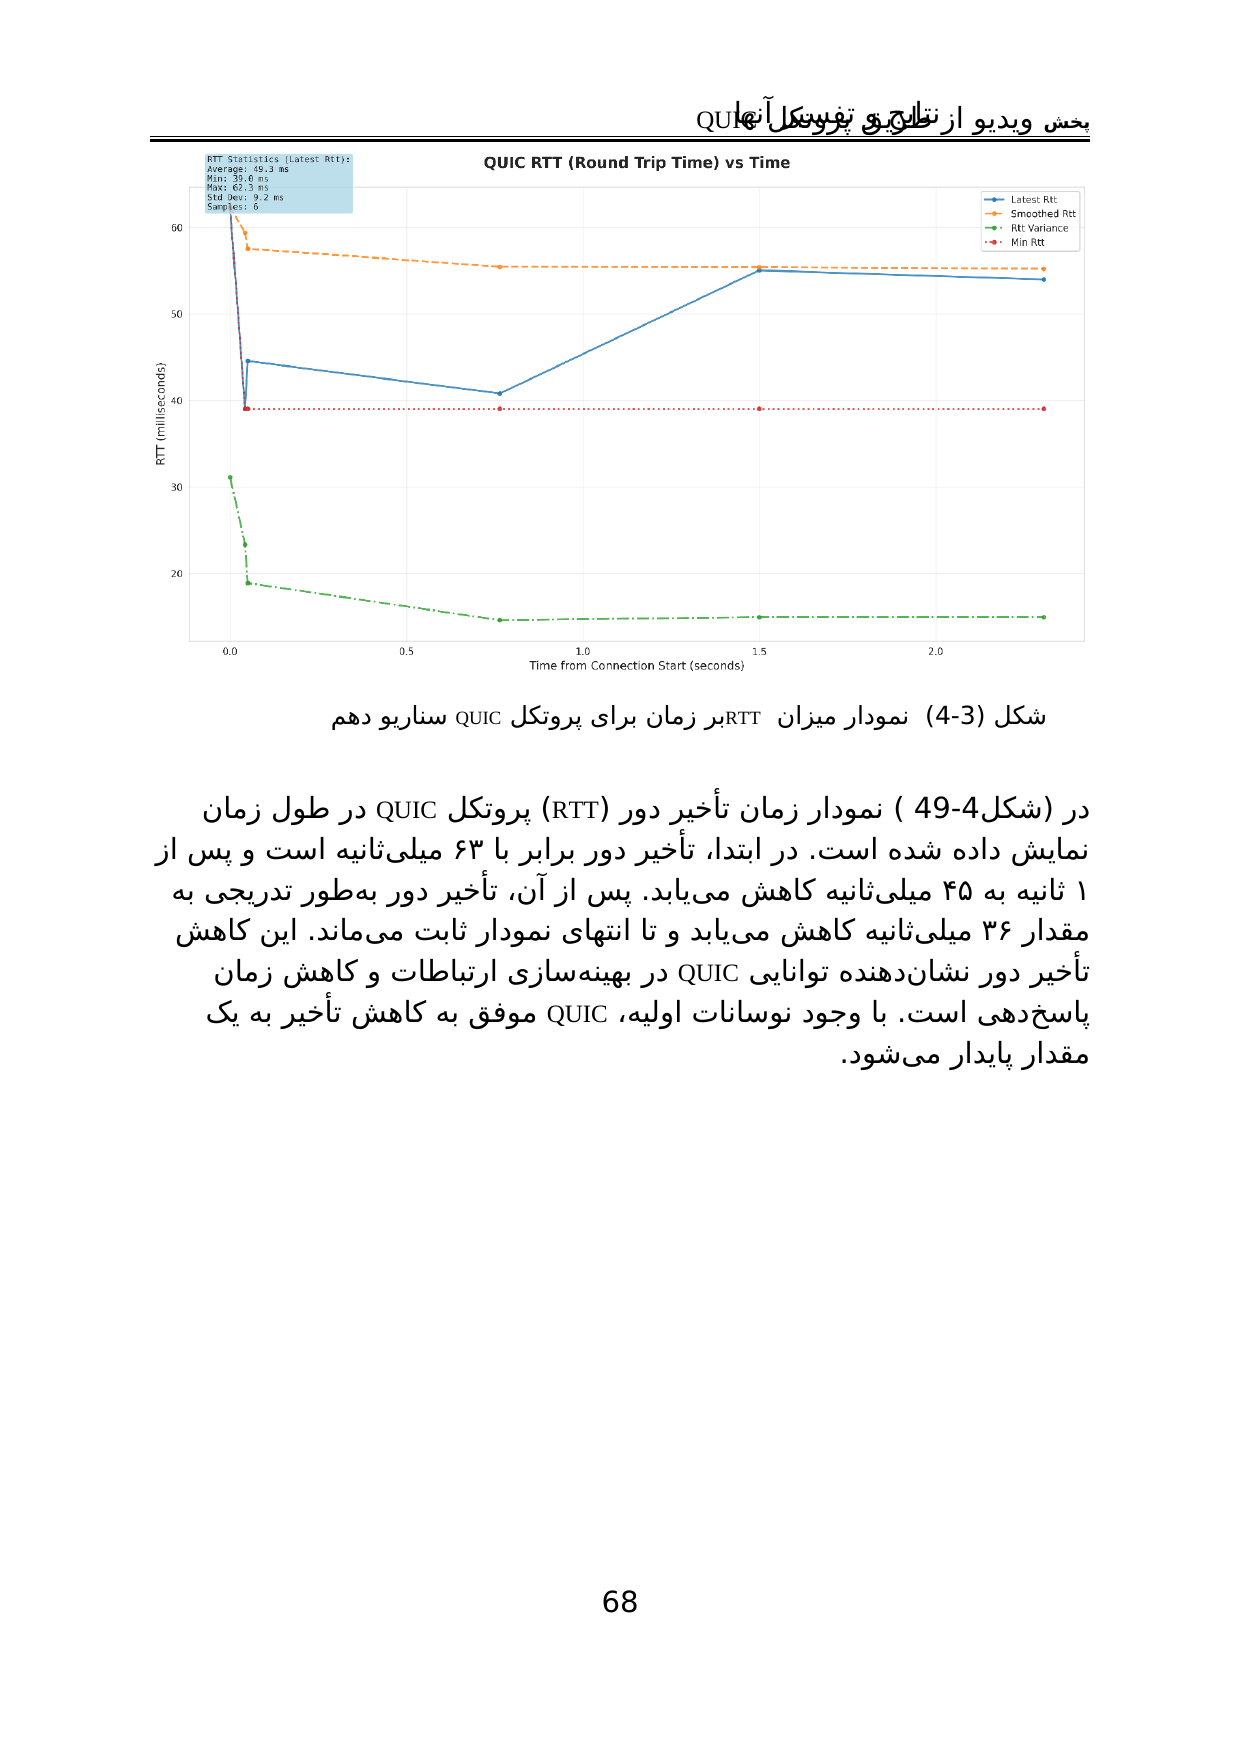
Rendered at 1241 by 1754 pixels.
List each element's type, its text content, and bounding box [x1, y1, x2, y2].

text در (شکل4-49 ) نمودار زمان تأخیر دور (RTT) پروتکل QUIC در طول زمان نمایش داده شده است. در ابتدا، تأخیر دور برابر با ۶۳ میلی‌ثانیه است و پس از ۱ ثانیه به ۴۵ میلی‌ثانیه کاهش می‌یابد. پس از آن، تأخیر دور به‌طور تدریجی به مقدار ۳۶ میلی‌ثانیه کاهش می‌یابد و تا انتهای نمودار ثابت می‌ماند. این کاهش تأخیر دور نشان‌دهنده توانایی QUIC در بهینه‌سازی ارتباطات و کاهش زمان پاسخ‌دهی است. با وجود نوسانات اولیه، QUIC موفق به کاهش تأخیر به یک مقدار پایدار می‌شود. [150, 792, 1090, 1070]
picture [150, 150, 1090, 678]
text نمودار میزان RTTبر زمان برای پروتکل QUIC سناریو دهم [150, 704, 1090, 729]
